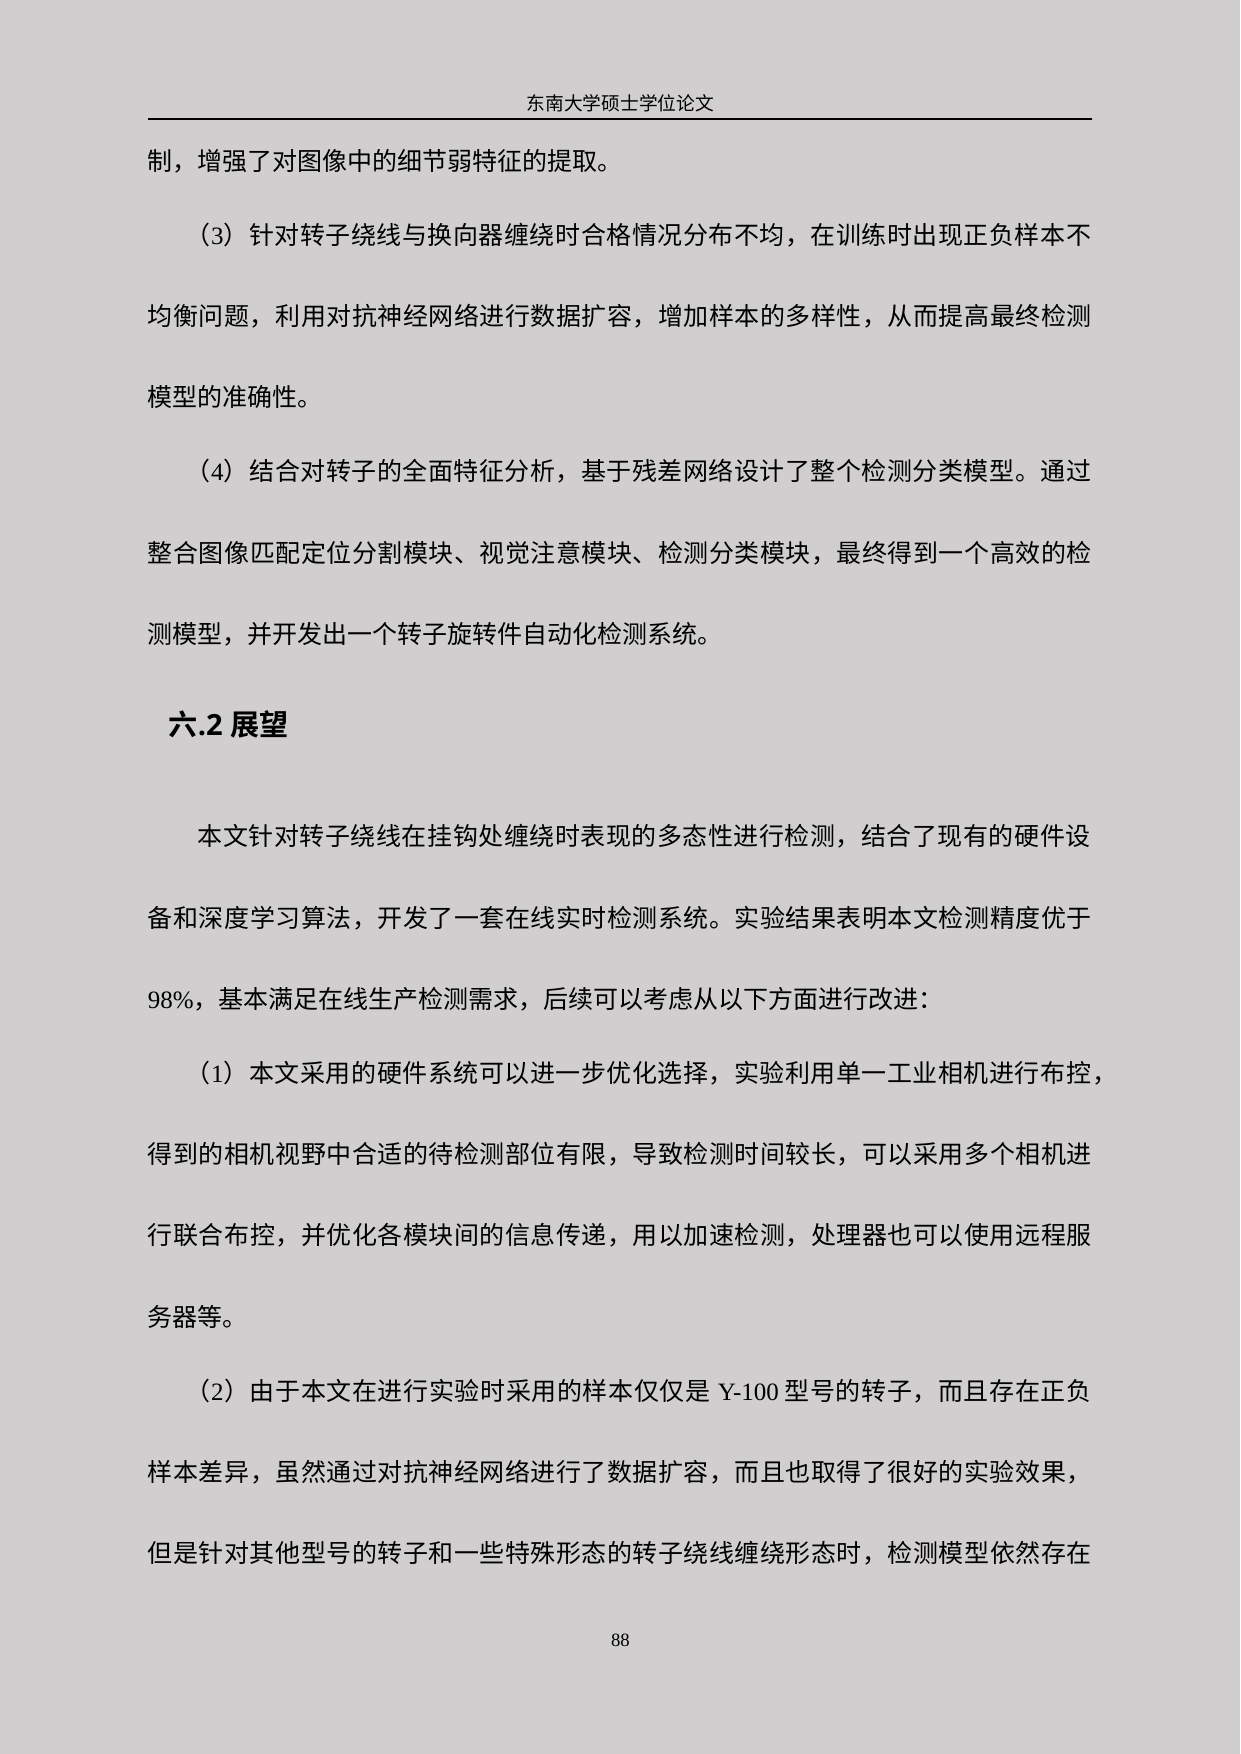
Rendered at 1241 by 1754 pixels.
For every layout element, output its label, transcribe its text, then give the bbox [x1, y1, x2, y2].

text 本文针对转子绕线在挂钩处缠绕时表现的多态性进行检测，结合了现有的硬件设备和深度学习算法，开发了一套在线实时检测系统。实验结果表明本文检测精度优于98%，基本满足在线生产检测需求，后续可以考虑从以下方面进行改进： [148, 802, 1092, 1030]
text （4）结合对转子的全面特征分析，基于残差网络设计了整个检测分类模型。通过整合图像匹配定位分割模块、视觉注意模块、检测分类模块，最终得到一个高效的检测模型，并开发出一个转子旋转件自动化检测系统。 [148, 437, 1092, 665]
text 展望 [148, 690, 1092, 755]
text （1）本文采用的硬件系统可以进一步优化选择，实验利用单一工业相机进行布控，得到的相机视野中合适的待检测部位有限，导致检测时间较长，可以采用多个相机进行联合布控，并优化各模块间的信息传递，用以加速检测，处理器也可以使用远程服务器等。 [148, 1039, 1092, 1348]
text （3）针对转子绕线与换向器缠绕时合格情况分布不均，在训练时出现正负样本不均衡问题，利用对抗神经网络进行数据扩容，增加样本的多样性，从而提高最终检测模型的准确性。 [148, 201, 1092, 428]
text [148, 1357, 1092, 1584]
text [148, 127, 1092, 192]
